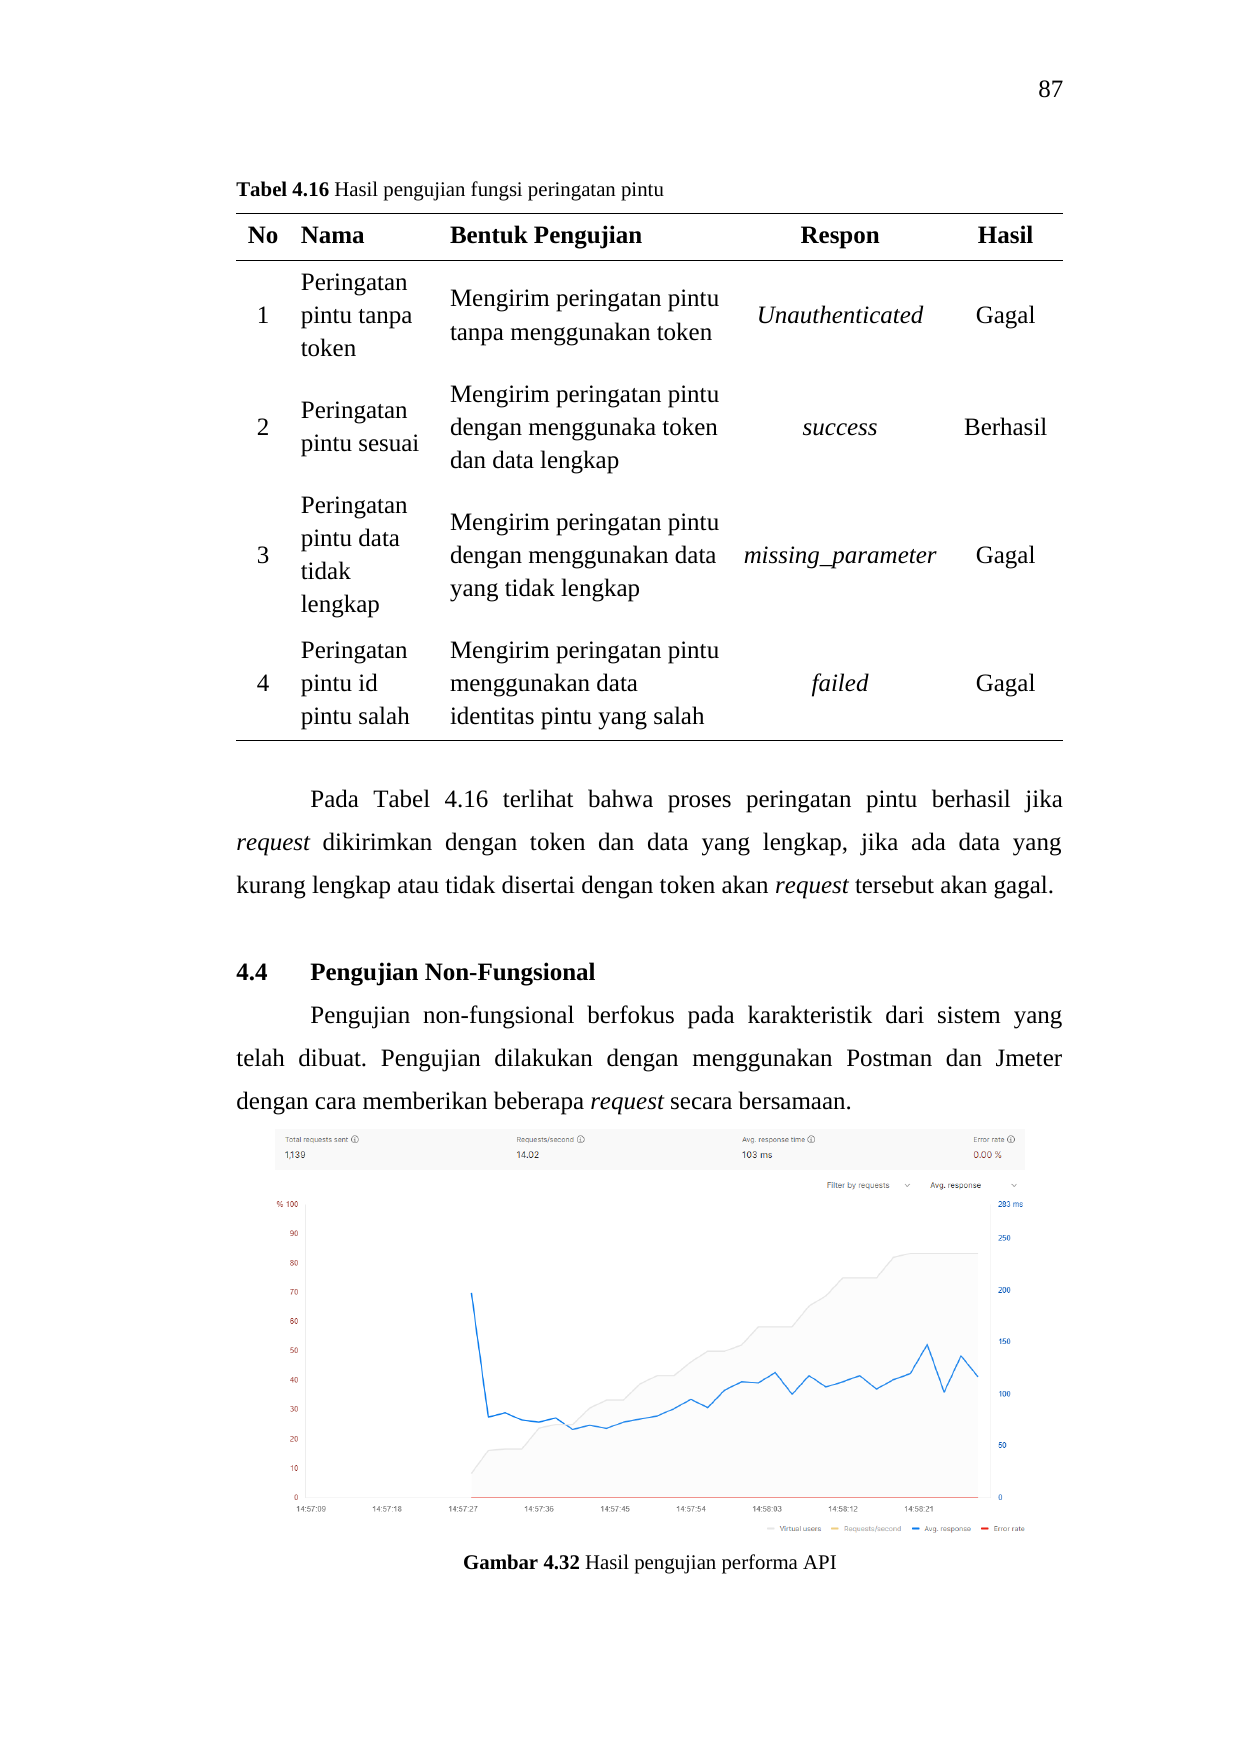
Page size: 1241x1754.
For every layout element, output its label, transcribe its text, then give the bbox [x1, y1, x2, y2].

table_cell Mengirim peringatan pintu menggunakan data identitas pintu yang salah [439, 629, 732, 740]
table_cell Gagal [948, 484, 1063, 628]
text Gambar 4.32 Hasil pengujian performa API [236, 1550, 1063, 1574]
table_header Nama [289, 214, 438, 260]
table_header Bentuk Pengujian [439, 214, 732, 260]
table_cell Gagal [948, 629, 1063, 740]
table_header No [236, 214, 289, 260]
text Pada Tabel 4.16 terlihat bahwa proses peringatan pintu berhasil jika request dikirimkan dengan token dan data yang lengkap, jika ada data yang kurang lengkap atau tidak disertai dengan token akan request tersebut akan gagal. [236, 784, 1063, 899]
table_header Respon [732, 214, 948, 260]
picture [270, 1129, 1029, 1536]
table_header Hasil [948, 214, 1063, 260]
table_cell 3 [236, 484, 289, 628]
table_cell 2 [236, 373, 289, 484]
table_cell 1 [236, 261, 289, 372]
table_cell Mengirim peringatan pintu dengan menggunakan data yang tidak lengkap [439, 484, 732, 628]
table_cell Peringatan pintu id pintu salah [289, 629, 438, 740]
table_cell Peringatan pintu tanpa token [289, 261, 438, 372]
text Pengujian Non-Fungsional [236, 957, 1063, 986]
table_cell Peringatan pintu sesuai [289, 373, 438, 484]
table_cell success [732, 373, 948, 484]
table_cell missing_parameter [732, 484, 948, 628]
table_cell Peringatan pintu data tidak lengkap [289, 484, 438, 628]
table_cell failed [732, 629, 948, 740]
table_cell Mengirim peringatan pintu tanpa menggunakan token [439, 261, 732, 372]
text Pengujian non-fungsional berfokus pada karakteristik dari sistem yang telah dibuat. Pengujian dilakukan dengan menggunakan Postman dan Jmeter dengan cara memberikan beberapa request secara bersamaan. [236, 1000, 1063, 1115]
table_cell Unauthenticated [732, 261, 948, 372]
table_cell 4 [236, 629, 289, 740]
text Tabel 4.16 Hasil pengujian fungsi peringatan pintu [236, 177, 1063, 201]
table_cell Mengirim peringatan pintu dengan menggunaka token dan data lengkap [439, 373, 732, 484]
table_cell Berhasil [948, 373, 1063, 484]
table_cell Gagal [948, 261, 1063, 372]
